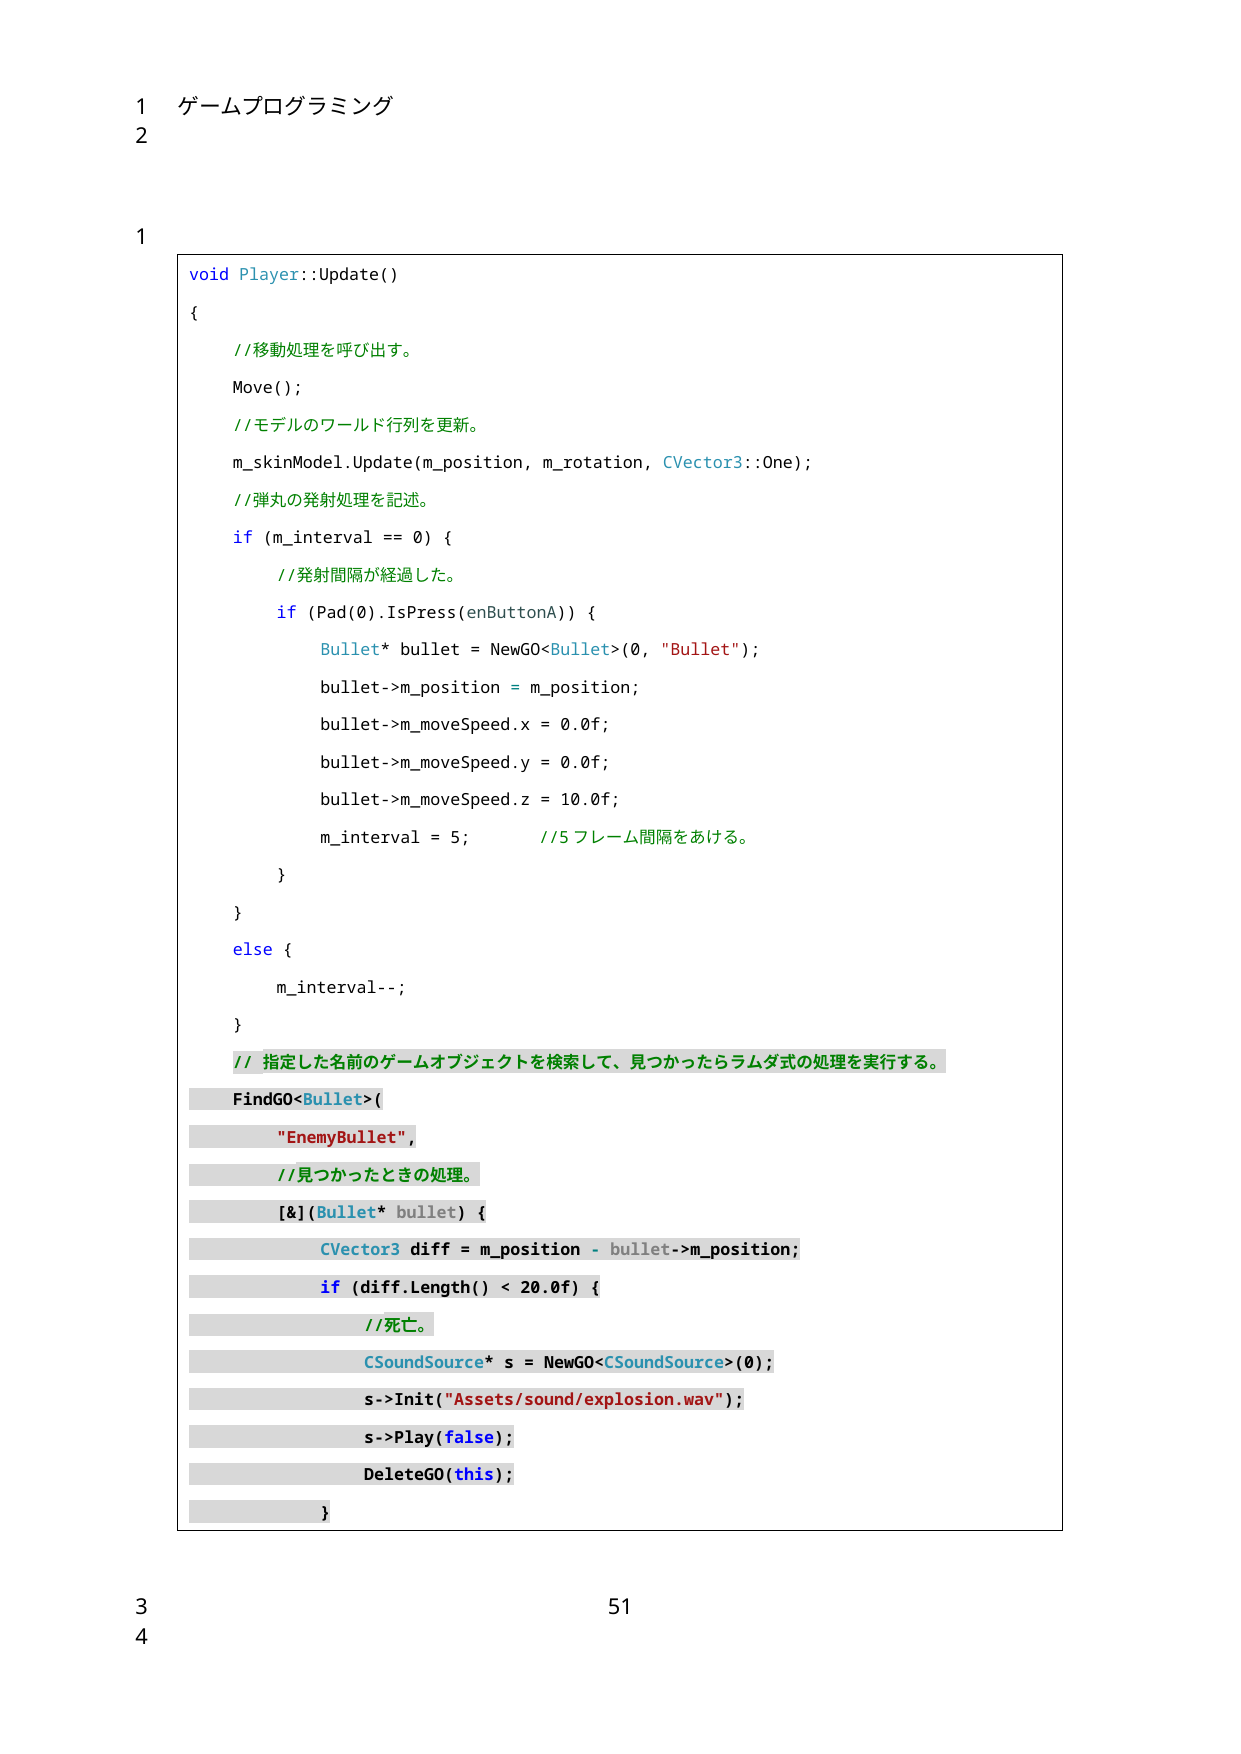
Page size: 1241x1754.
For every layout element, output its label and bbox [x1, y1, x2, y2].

table_header [178, 255, 1062, 1530]
